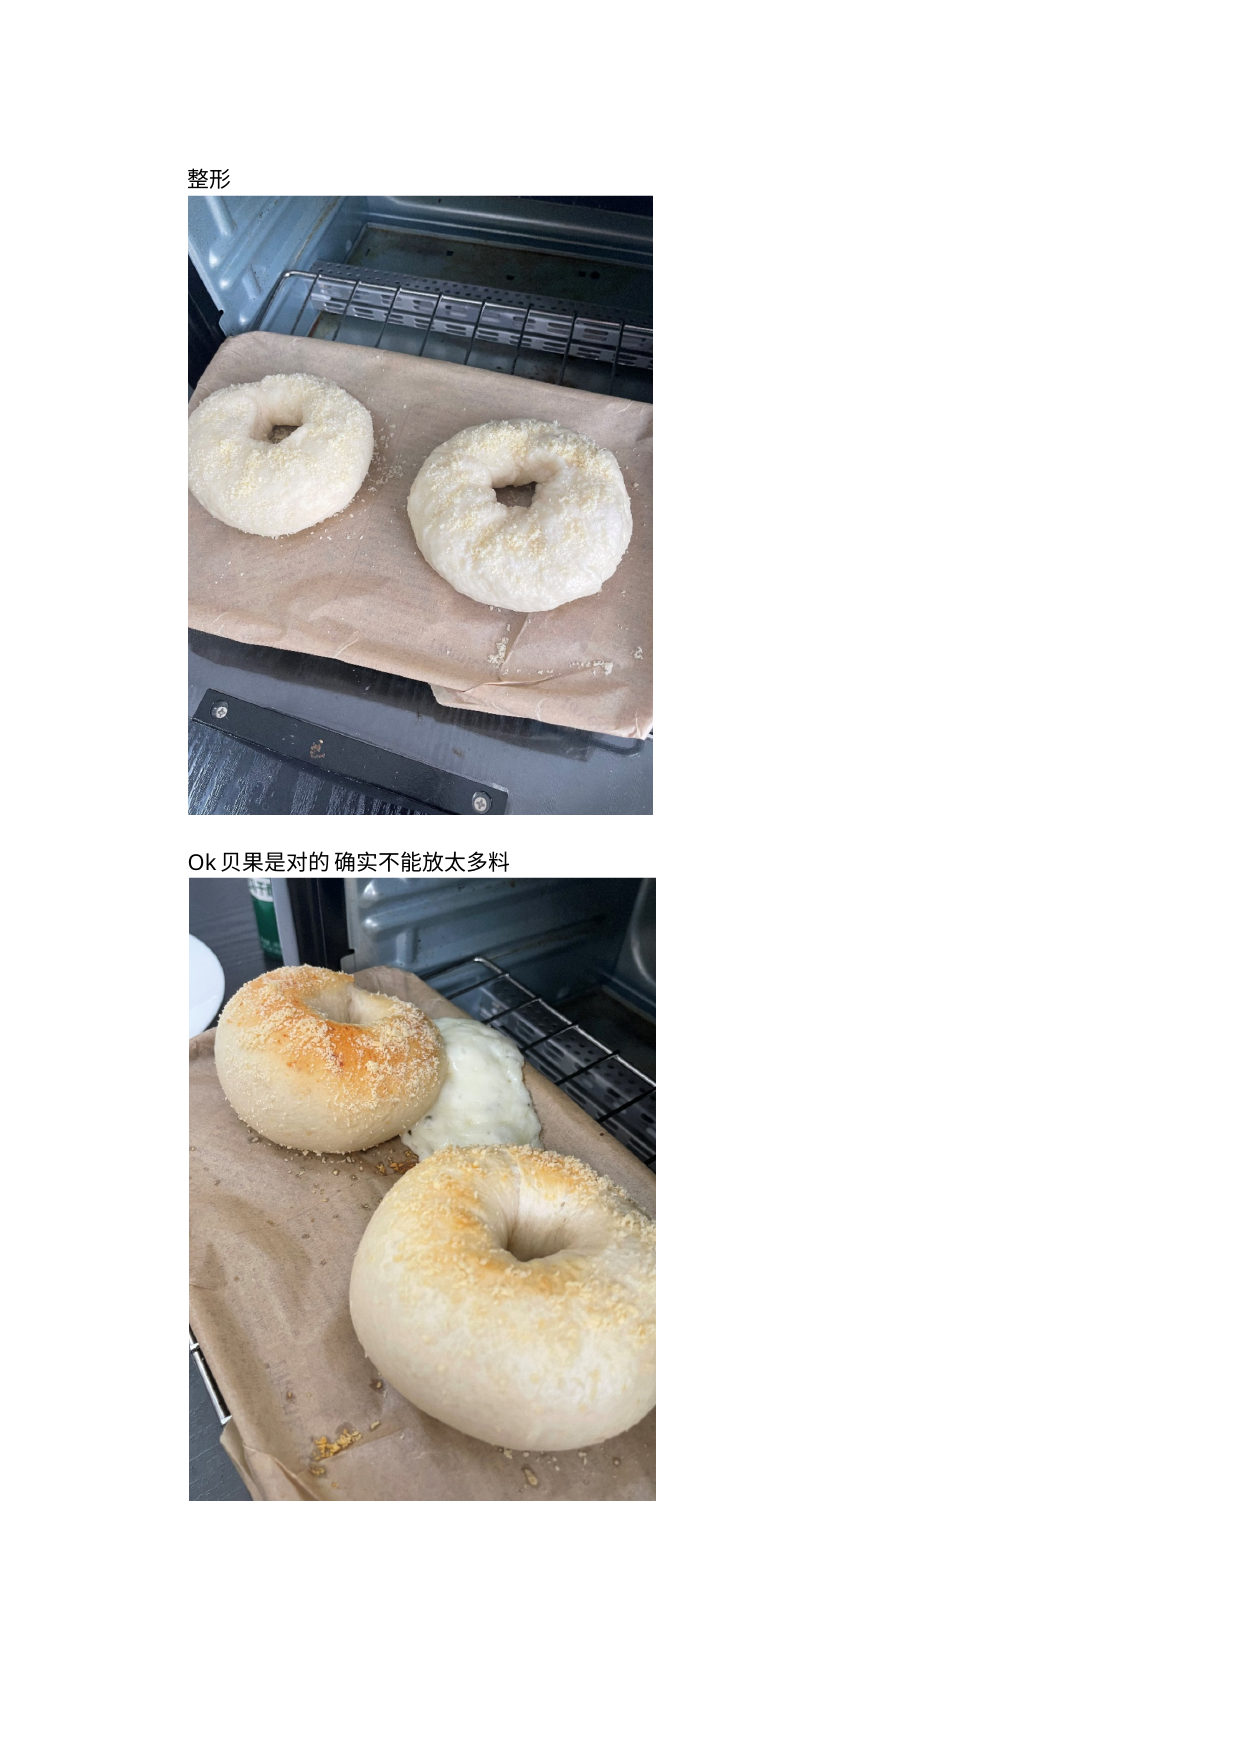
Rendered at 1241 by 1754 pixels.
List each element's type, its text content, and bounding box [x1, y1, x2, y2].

text 整形 [187, 162, 1053, 194]
picture [188, 196, 653, 814]
text Ok贝果是对的 确实不能放太多料 [187, 844, 1053, 877]
picture [189, 878, 656, 1500]
